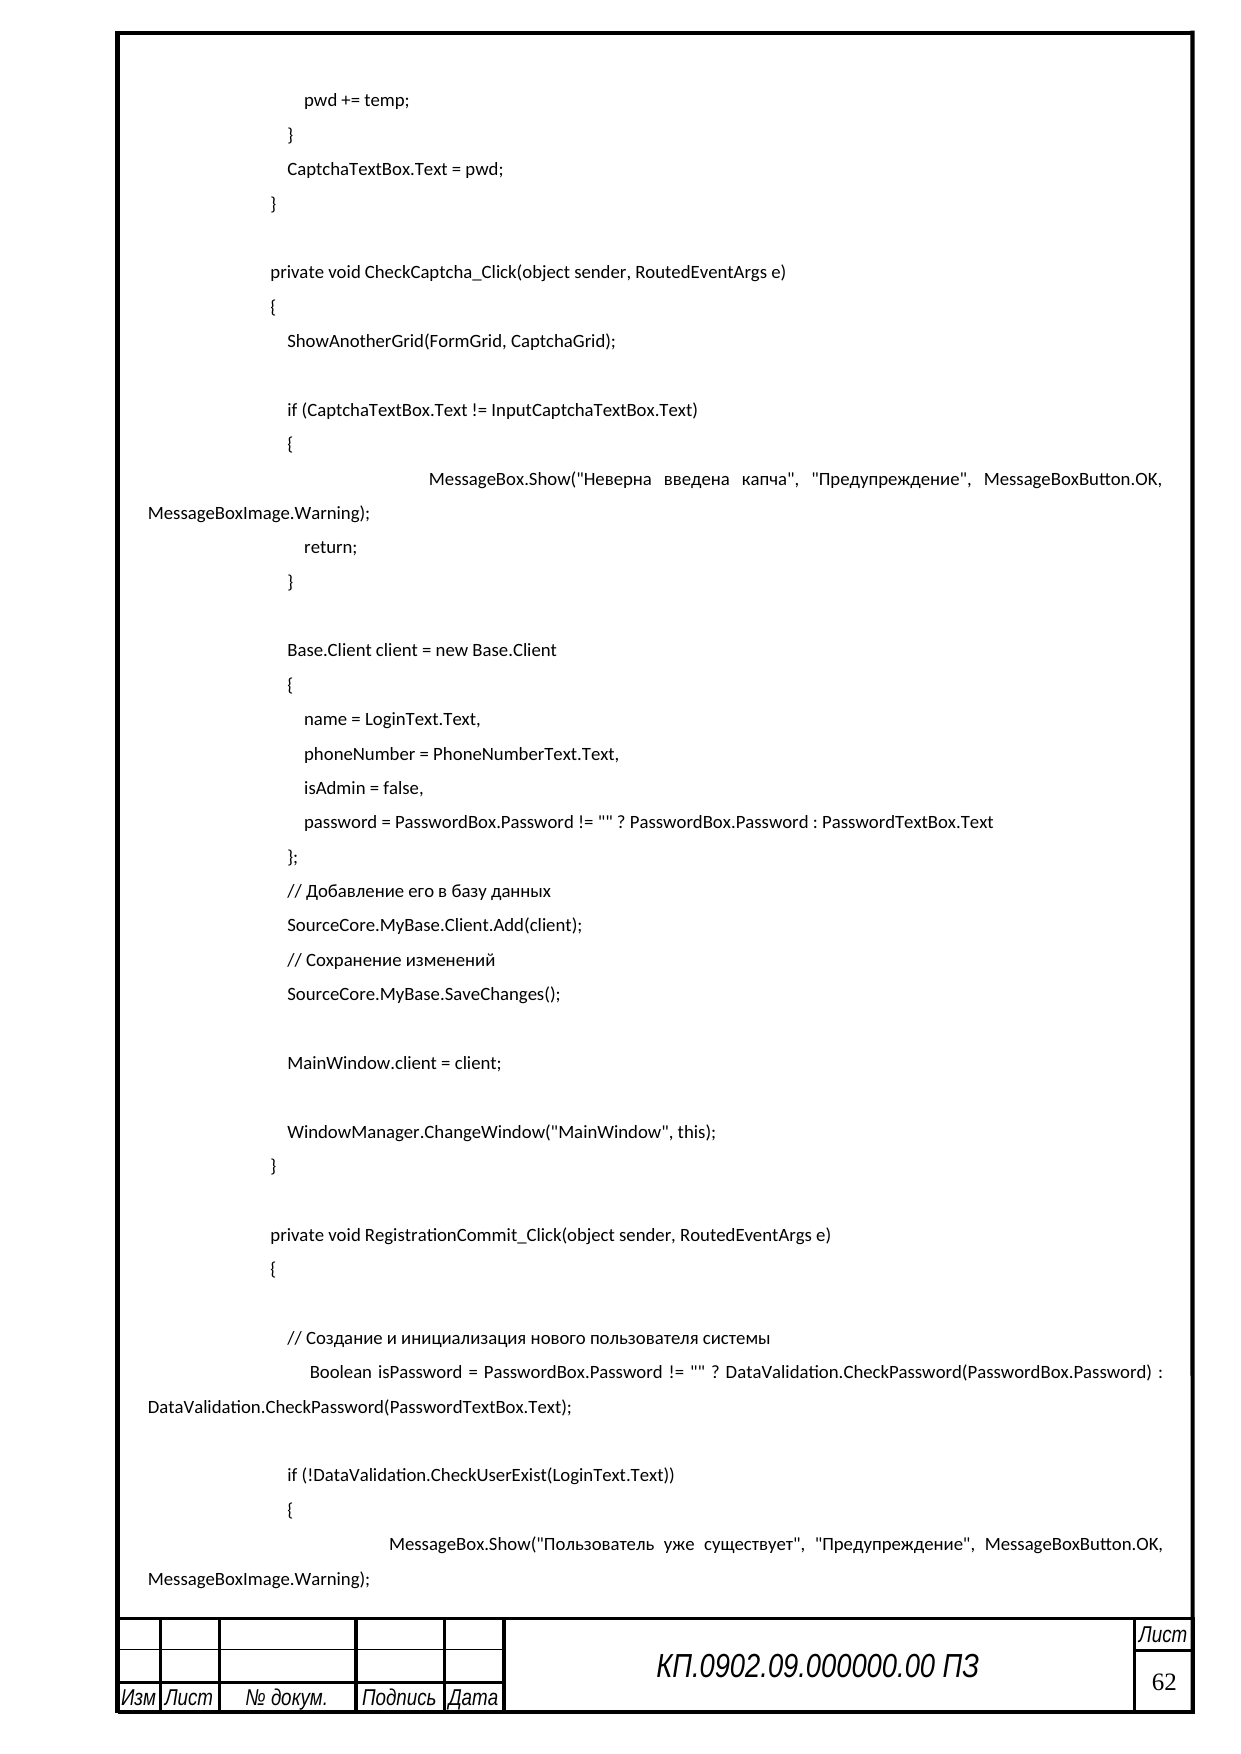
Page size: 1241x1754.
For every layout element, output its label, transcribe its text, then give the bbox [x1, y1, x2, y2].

text Boolean isPassword = PasswordBox.Password != "" ? DataValidation.CheckPassword(PasswordBox.Password) : DataValidation.CheckPassword(PasswordTextBox.Text); [148, 1361, 1164, 1418]
text CaptchaTextBox.Text = pwd; [148, 157, 1164, 180]
text // Сохранение изменений [148, 948, 1164, 971]
text WindowManager.ChangeWindow("MainWindow", this); [148, 1120, 1164, 1143]
text if (!DataValidation.CheckUserExist(LoginText.Text)) [148, 1464, 1164, 1487]
text phoneNumber = PhoneNumberText.Text, [148, 742, 1164, 765]
text { [148, 1498, 1164, 1521]
text } [148, 123, 1164, 146]
text return; [148, 536, 1164, 558]
text // Создание и инициализация нового пользователя системы [148, 1326, 1164, 1349]
text // Добавление его в базу данных [148, 879, 1164, 902]
text SourceCore.MyBase.Client.Add(client); [148, 914, 1164, 937]
text }; [148, 845, 1164, 868]
text } [148, 1154, 1164, 1177]
text password = PasswordBox.Password != "" ? PasswordBox.Password : PasswordTextBox.Text [148, 811, 1164, 833]
text private void CheckCaptcha_Click(object sender, RoutedEventArgs e) [148, 261, 1164, 283]
text } [148, 192, 1164, 215]
text } [148, 570, 1164, 593]
text { [148, 432, 1164, 455]
text MessageBox.Show("Неверна введена капча", "Предупреждение", MessageBoxButton.OK, MessageBoxImage.Warning); [148, 467, 1164, 524]
text private void RegistrationCommit_Click(object sender, RoutedEventArgs e) [148, 1223, 1164, 1246]
text SourceCore.MyBase.SaveChanges(); [148, 982, 1164, 1005]
text pwd += temp; [148, 89, 1164, 112]
text { [148, 295, 1164, 318]
text MainWindow.client = client; [148, 1051, 1164, 1074]
text MessageBox.Show("Пользователь уже существует", "Предупреждение", MessageBoxButton.OK, MessageBoxImage.Warning); [148, 1532, 1164, 1590]
text Base.Client client = new Base.Client [148, 639, 1164, 662]
text isAdmin = false, [148, 776, 1164, 799]
text { [148, 673, 1164, 696]
text if (CaptchaTextBox.Text != InputCaptchaTextBox.Text) [148, 398, 1164, 421]
text name = LoginText.Text, [148, 707, 1164, 730]
text { [148, 1257, 1164, 1280]
text ShowAnotherGrid(FormGrid, CaptchaGrid); [148, 329, 1164, 352]
